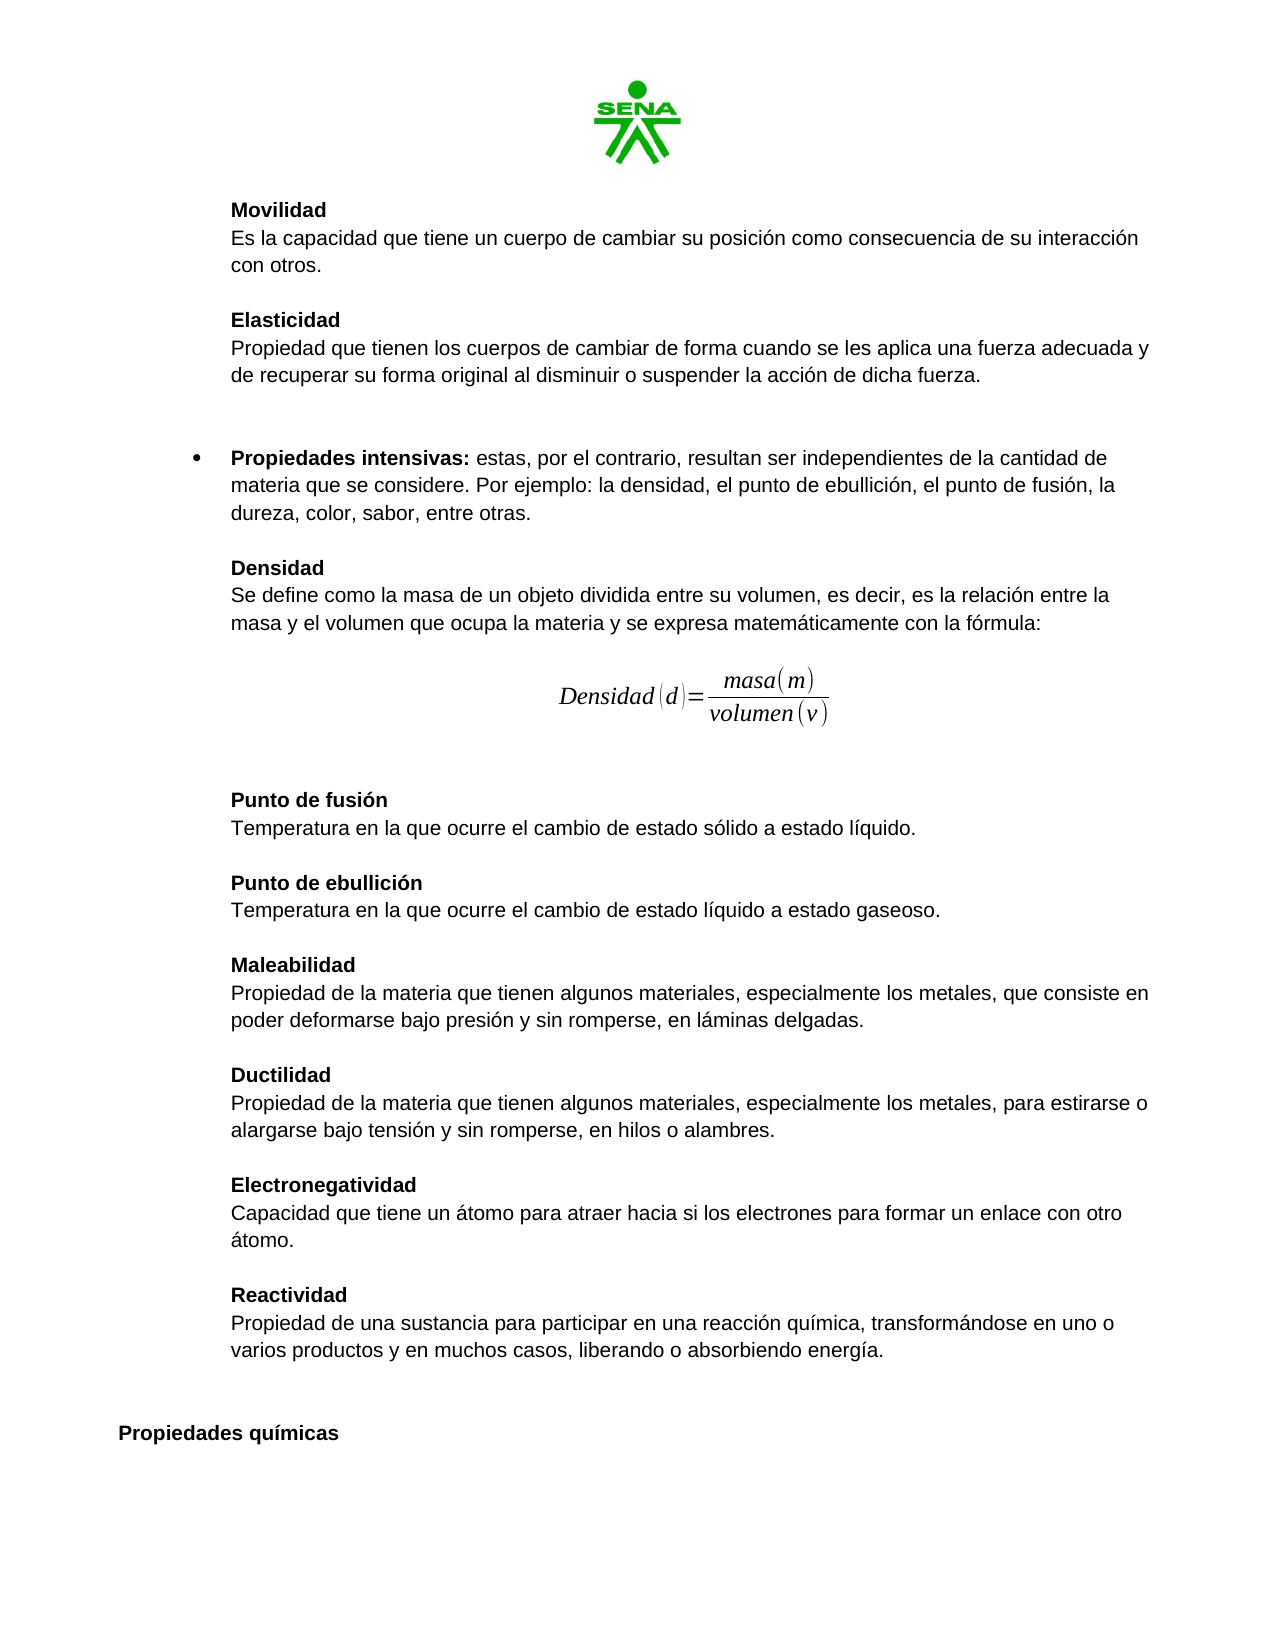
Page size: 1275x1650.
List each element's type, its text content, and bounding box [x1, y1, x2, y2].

text Propiedad de la materia que tienen algunos materiales, especialmente los metales, que consiste en poder deformarse bajo presión y sin romperse, en láminas delgadas. [231, 981, 1157, 1032]
text Elasticidad [231, 308, 1157, 332]
picture [588, 75, 687, 172]
text Reactividad [231, 1283, 1157, 1307]
text Se define como la masa de un objeto dividida entre su volumen, es decir, es la relación entre la masa y el volumen que ocupa la materia y se expresa matemáticamente con la fórmula: [231, 583, 1157, 634]
text Propiedades químicas [118, 1421, 1157, 1444]
text Capacidad que tiene un átomo para atraer hacia si los electrones para formar un enlace con otro átomo. [231, 1201, 1157, 1252]
text Es la capacidad que tiene un cuerpo de cambiar su posición como consecuencia de su interacción con otros. [231, 225, 1157, 277]
text Electronegatividad [231, 1173, 1157, 1197]
list Propiedades intensivas: estas, por el contrario, resultan ser independientes de la cantidad de materia que se considere. Por ejemplo: la densidad, el punto de ebullición, el punto de fusión, la dureza, color, sabor, entre otras. [193, 445, 1157, 524]
text Ductilidad [231, 1063, 1157, 1087]
text Propiedad de la materia que tienen algunos materiales, especialmente los metales, para estirarse o alargarse bajo tensión y sin romperse, en hilos o alambres. [231, 1091, 1157, 1142]
text Temperatura en la que ocurre el cambio de estado líquido a estado gaseoso. [231, 898, 1157, 922]
text Maleabilidad [231, 953, 1157, 977]
text Movilidad [231, 198, 1157, 222]
text Densidad [231, 556, 1157, 579]
text Temperatura en la que ocurre el cambio de estado sólido a estado líquido. [231, 816, 1157, 839]
text Propiedad que tienen los cuerpos de cambiar de forma cuando se les aplica una fuerza adecuada y de recuperar su forma original al disminuir o suspender la acción de dicha fuerza. [231, 335, 1157, 387]
text Punto de fusión [231, 788, 1157, 812]
text Punto de ebullición [231, 871, 1157, 894]
text Propiedad de una sustancia para participar en una reacción química, transformándose en uno o varios productos y en muchos casos, liberando o absorbiendo energía. [231, 1311, 1157, 1362]
